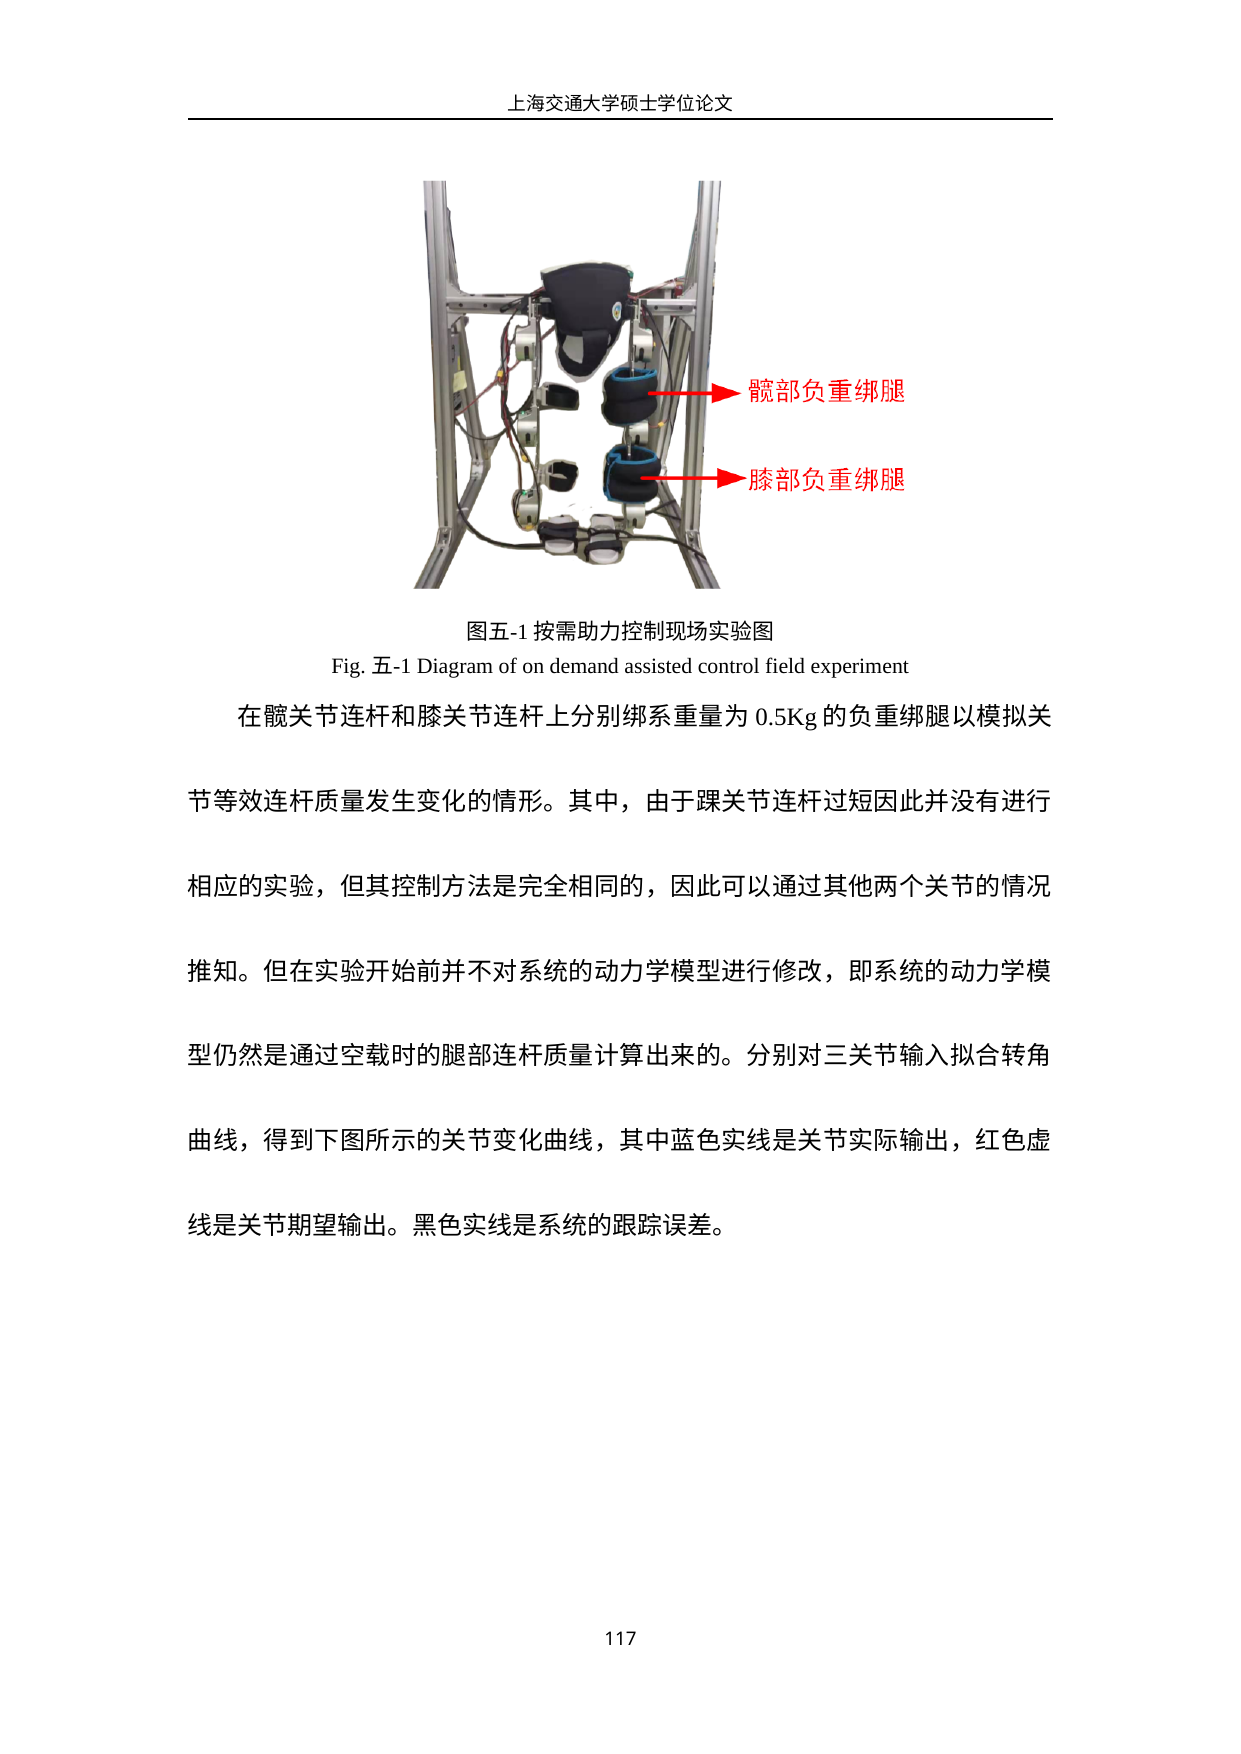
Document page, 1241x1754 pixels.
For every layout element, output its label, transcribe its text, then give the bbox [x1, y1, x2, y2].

picture [409, 180, 919, 589]
text Diagram of on demand assisted control field experiment [187, 646, 1053, 680]
text 按需助力控制现场实验图 [187, 612, 1053, 646]
text 在髋关节连杆和膝关节连杆上分别绑系重量为0.5Kg的负重绑腿以模拟关节等效连杆质量发生变化的情形。其中，由于踝关节连杆过短因此并没有进行相应的实验，但其控制方法是完全相同的，因此可以通过其他两个关节的情况推知。但在实验开始前并不对系统的动力学模型进行修改，即系统的动力学模型仍然是通过空载时的腿部连杆质量计算出来的。分别对三关节输入拟合转角曲线，得到下图所示的关节变化曲线，其中蓝色实线是关节实际输出，红色虚线是关节期望输出。黑色实线是系统的跟踪误差。 [187, 680, 1053, 1258]
